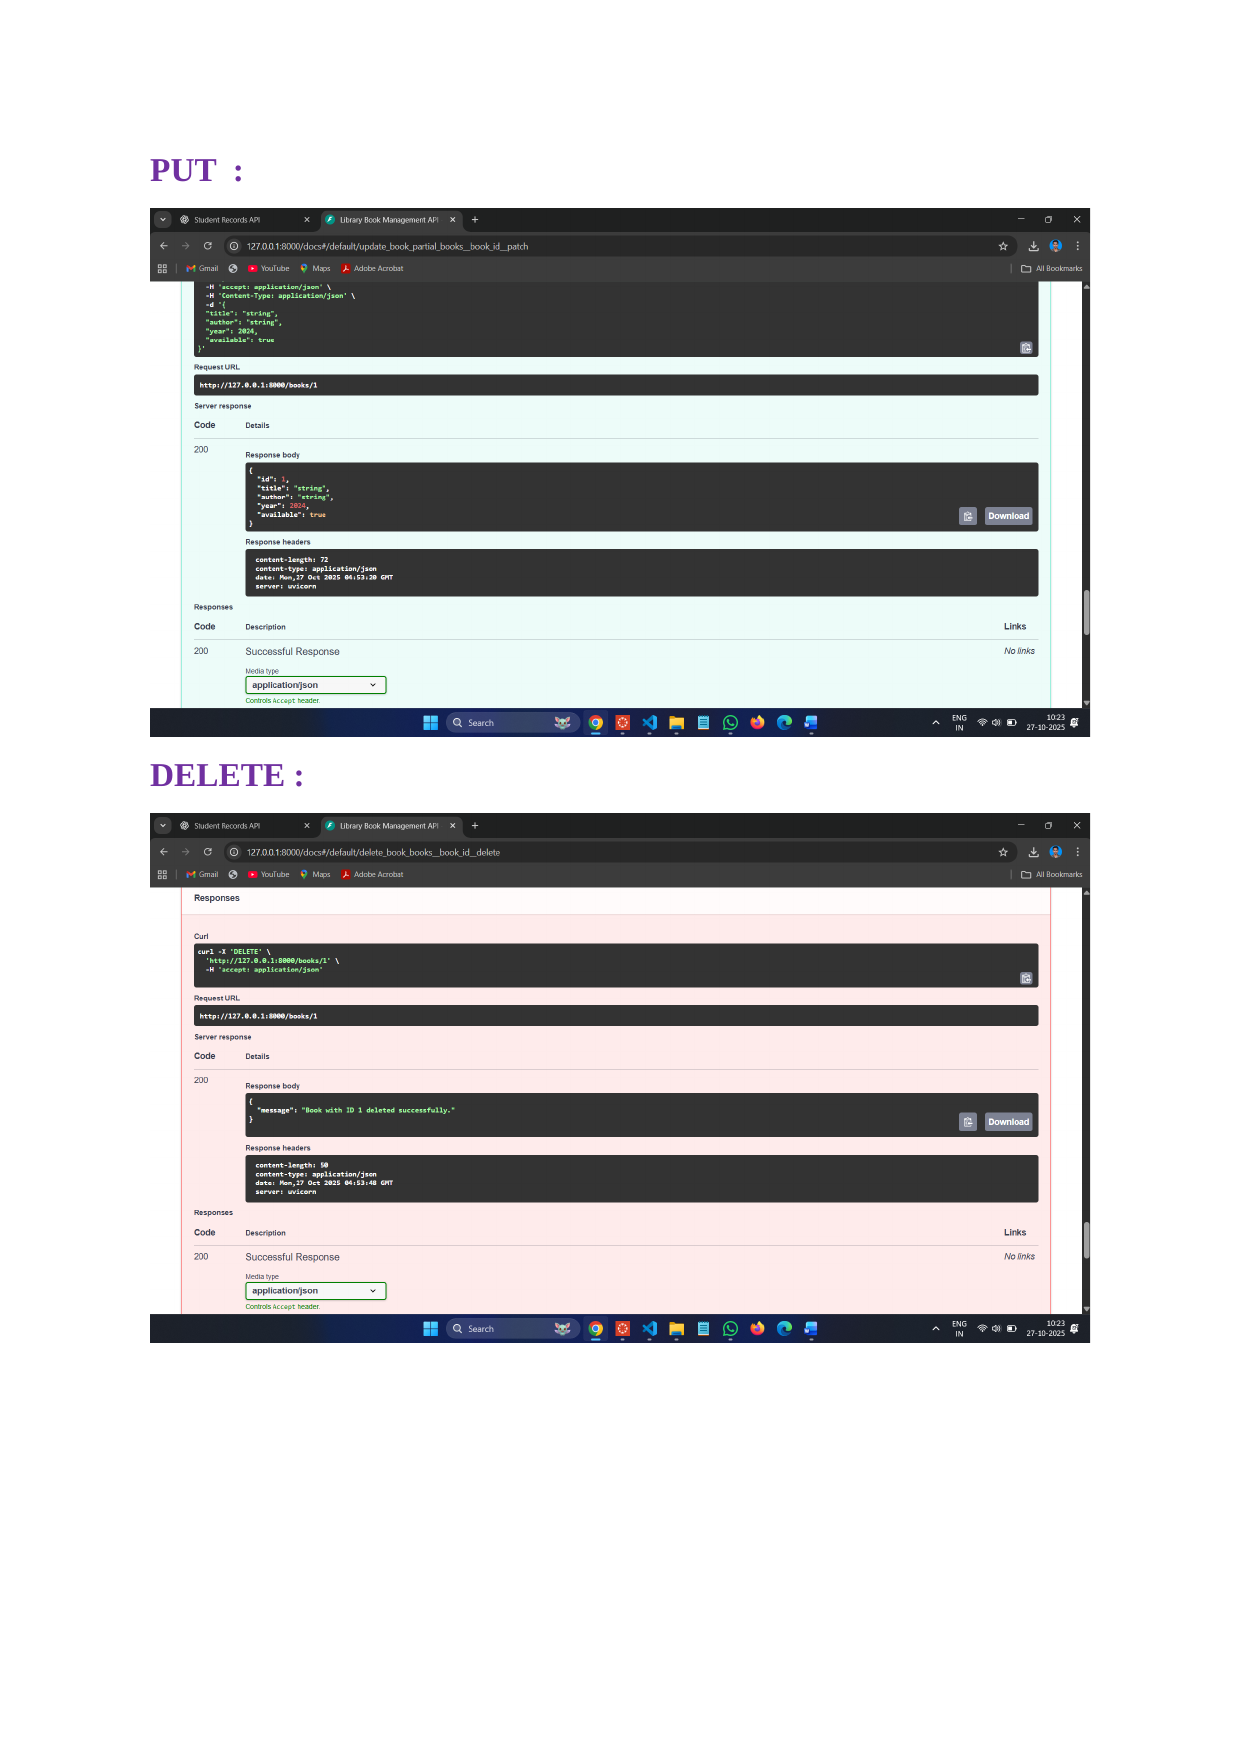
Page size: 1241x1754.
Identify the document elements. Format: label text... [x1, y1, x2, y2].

picture [150, 813, 1091, 1343]
picture [150, 208, 1091, 737]
text PUT : [150, 150, 1090, 188]
text DELETE : [150, 756, 1090, 794]
